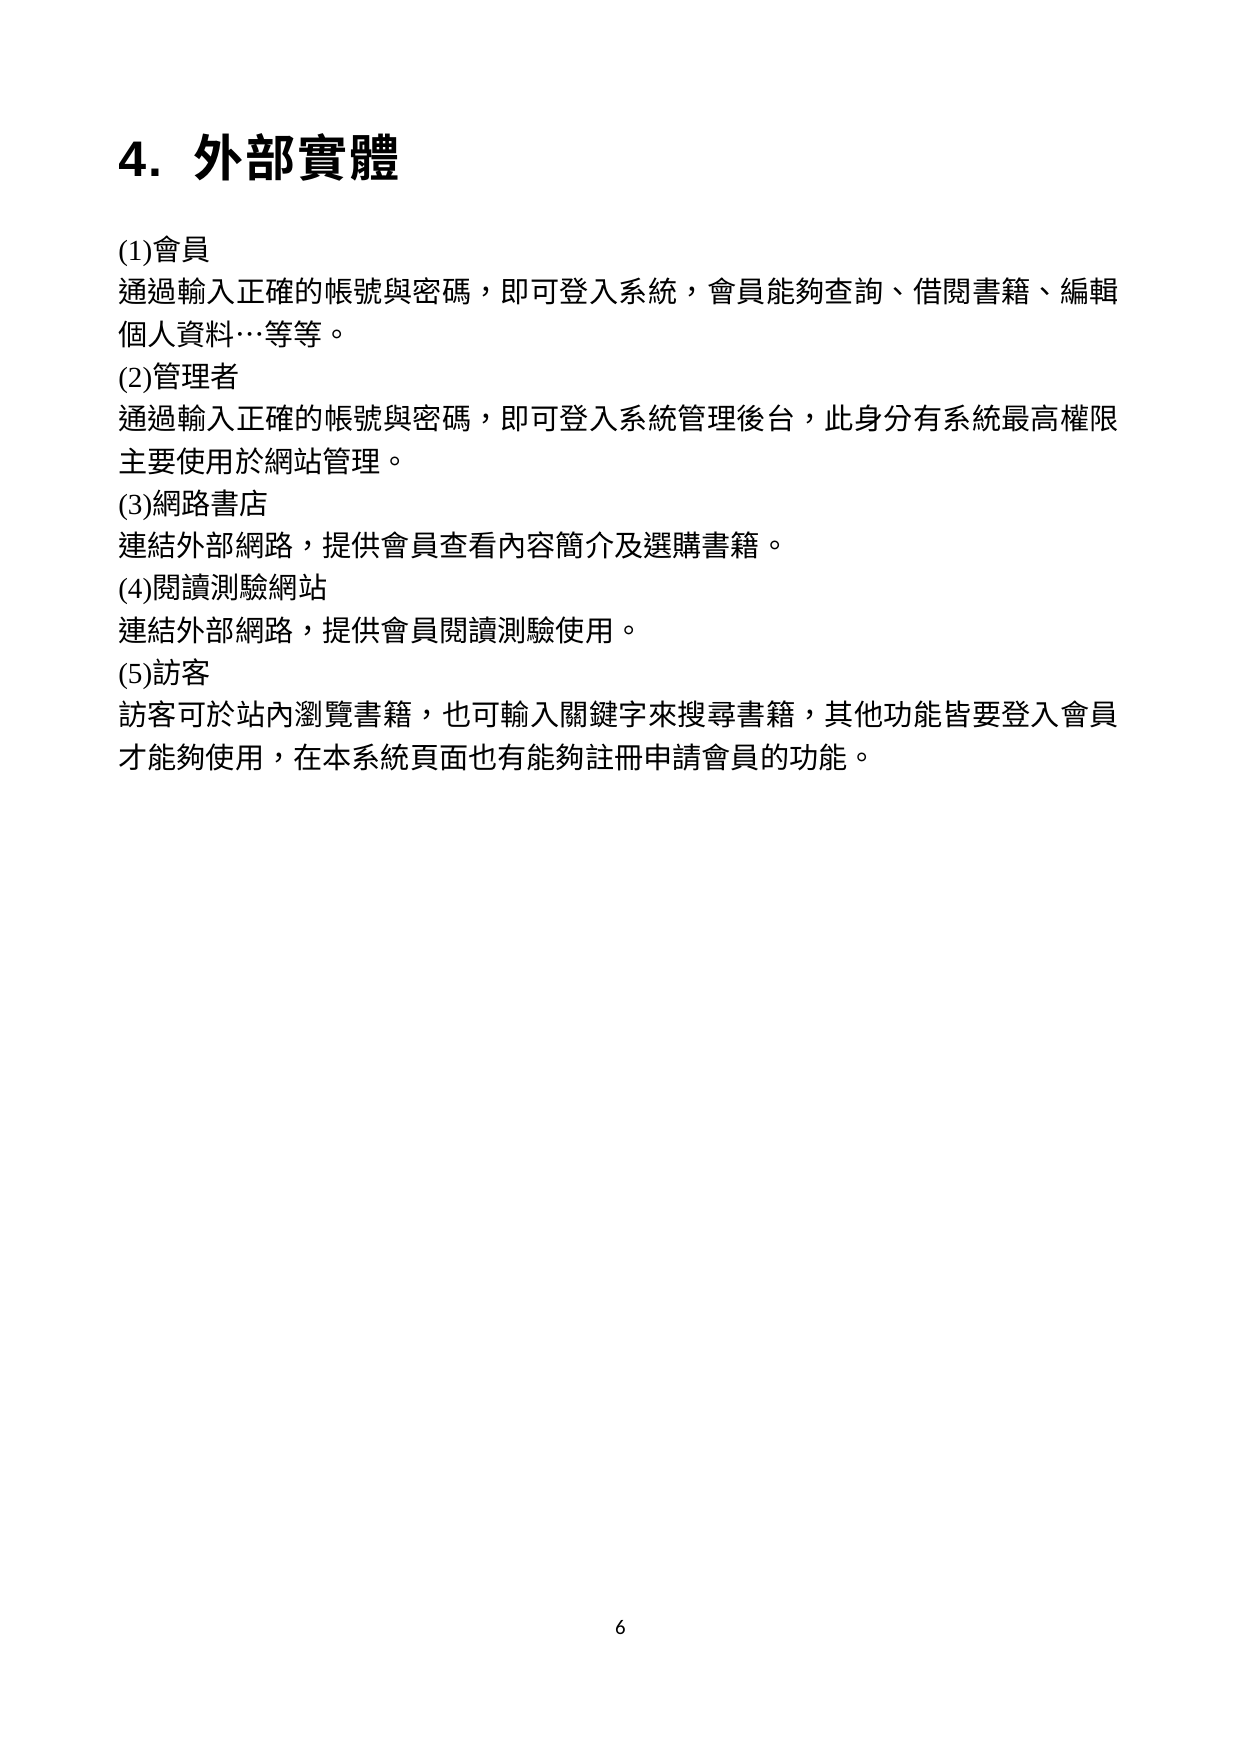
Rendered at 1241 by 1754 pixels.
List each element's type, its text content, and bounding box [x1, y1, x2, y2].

text 連結外部網路，提供會員閱讀測驗使用。 [118, 607, 1122, 649]
text (4)閱讀測驗網站 [118, 565, 1122, 607]
text (5)訪客 [118, 649, 1122, 692]
text (3)網路書店 [118, 480, 1122, 523]
subtitle 外部實體 [118, 118, 1122, 191]
text 訪客可於站內瀏覽書籍，也可輸入關鍵字來搜尋書籍，其他功能皆要登入會員才能夠使用，在本系統頁面也有能夠註冊申請會員的功能。 [118, 692, 1122, 776]
text 連結外部網路，提供會員查看內容簡介及選購書籍。 [118, 523, 1122, 565]
text (2)管理者 [118, 353, 1122, 396]
text 通過輸入正確的帳號與密碼，即可登入系統管理後台，此身分有系統最高權限，主要使用於網站管理。 [118, 396, 1122, 480]
text 通過輸入正確的帳號與密碼，即可登入系統，會員能夠查詢、借閱書籍、編輯個人資料…等等。 [118, 269, 1122, 353]
text (1)會員 [118, 227, 1122, 269]
